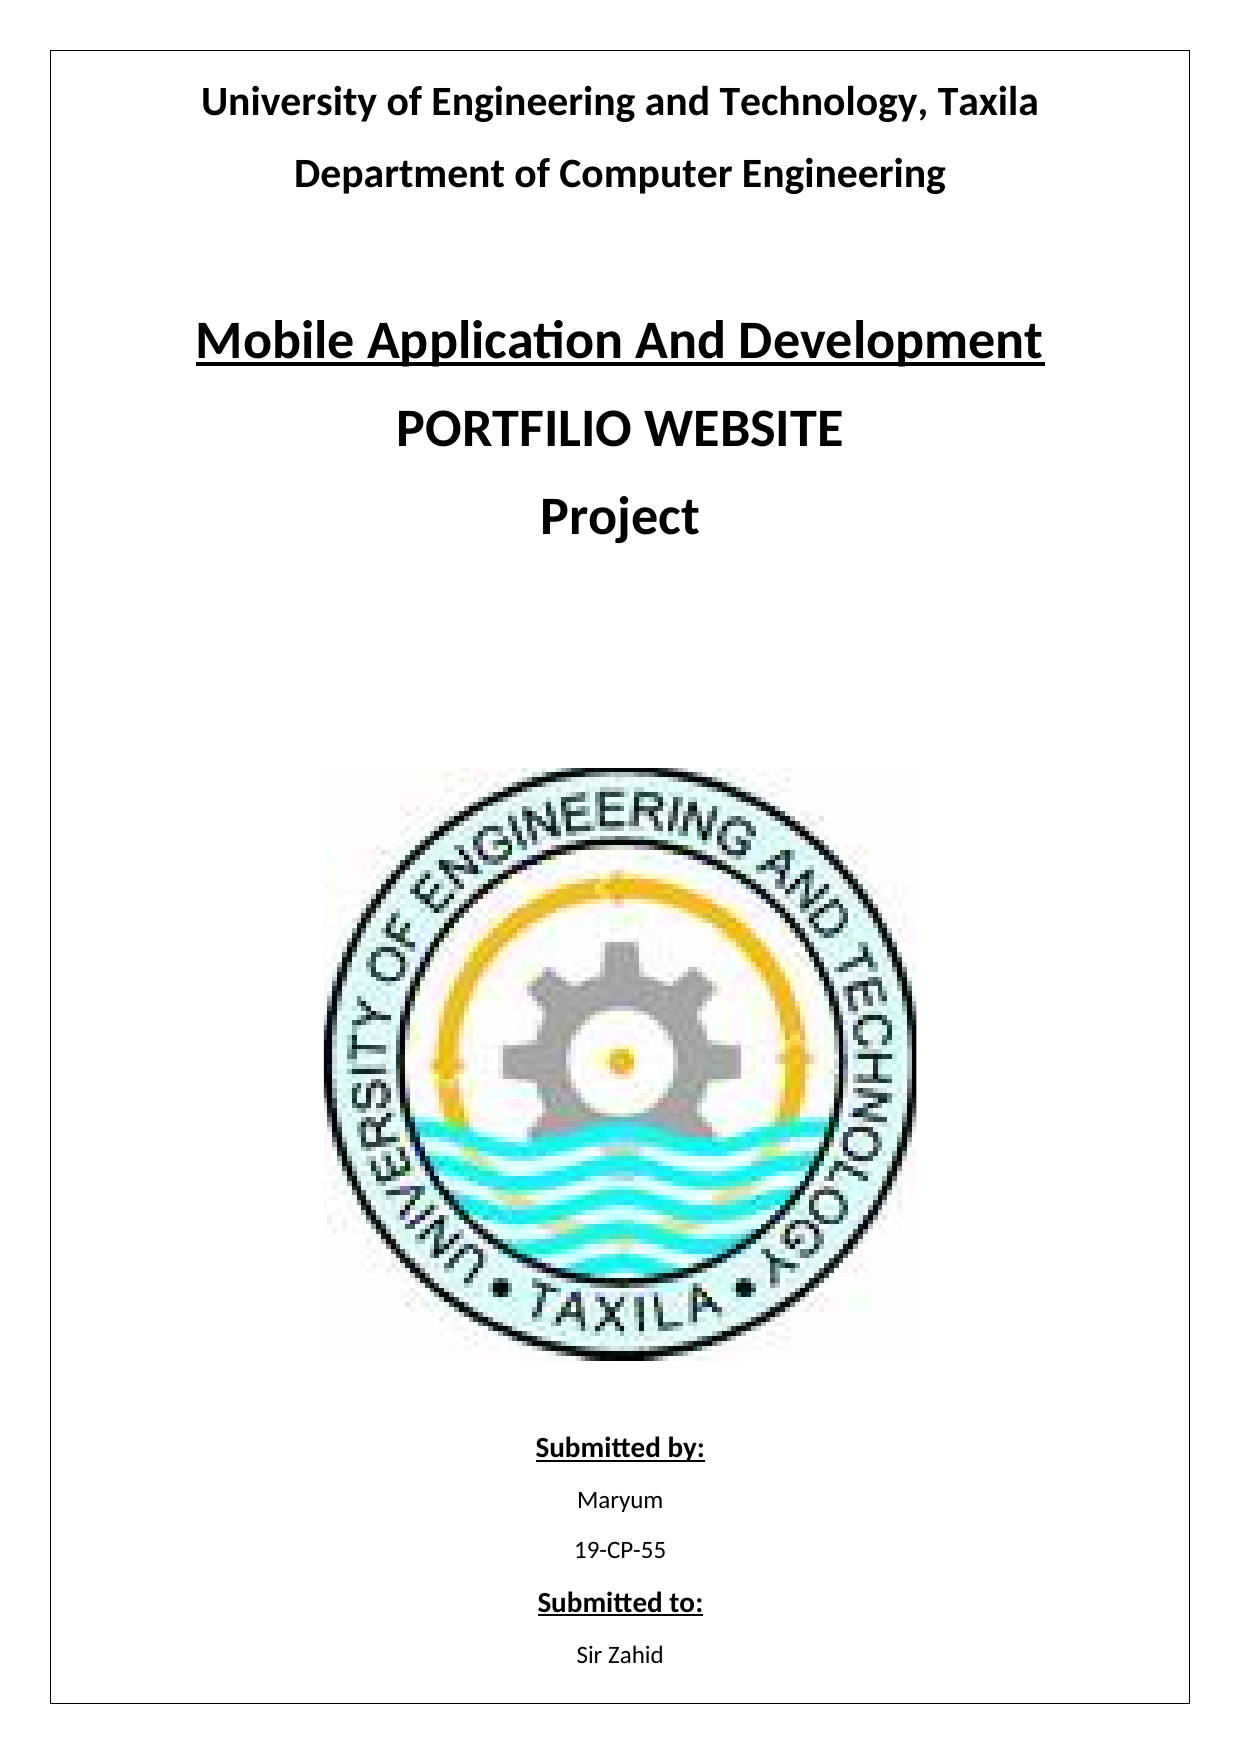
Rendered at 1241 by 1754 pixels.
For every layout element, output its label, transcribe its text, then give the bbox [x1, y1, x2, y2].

text Maryum [75, 1484, 1165, 1515]
text Submitted to: [75, 1584, 1165, 1619]
text 19-CP-55 [75, 1534, 1165, 1565]
text Submitted by: [75, 1429, 1165, 1465]
text Department of Computer Engineering [75, 147, 1165, 197]
text Sir Zahid [75, 1639, 1165, 1669]
text PORTFILIO WEBSITE [75, 394, 1165, 460]
text Mobile Application And Development [75, 306, 1165, 372]
text Project [75, 482, 1165, 548]
picture [323, 768, 917, 1361]
text University of Engineering and Technology, Taxila [75, 75, 1165, 126]
